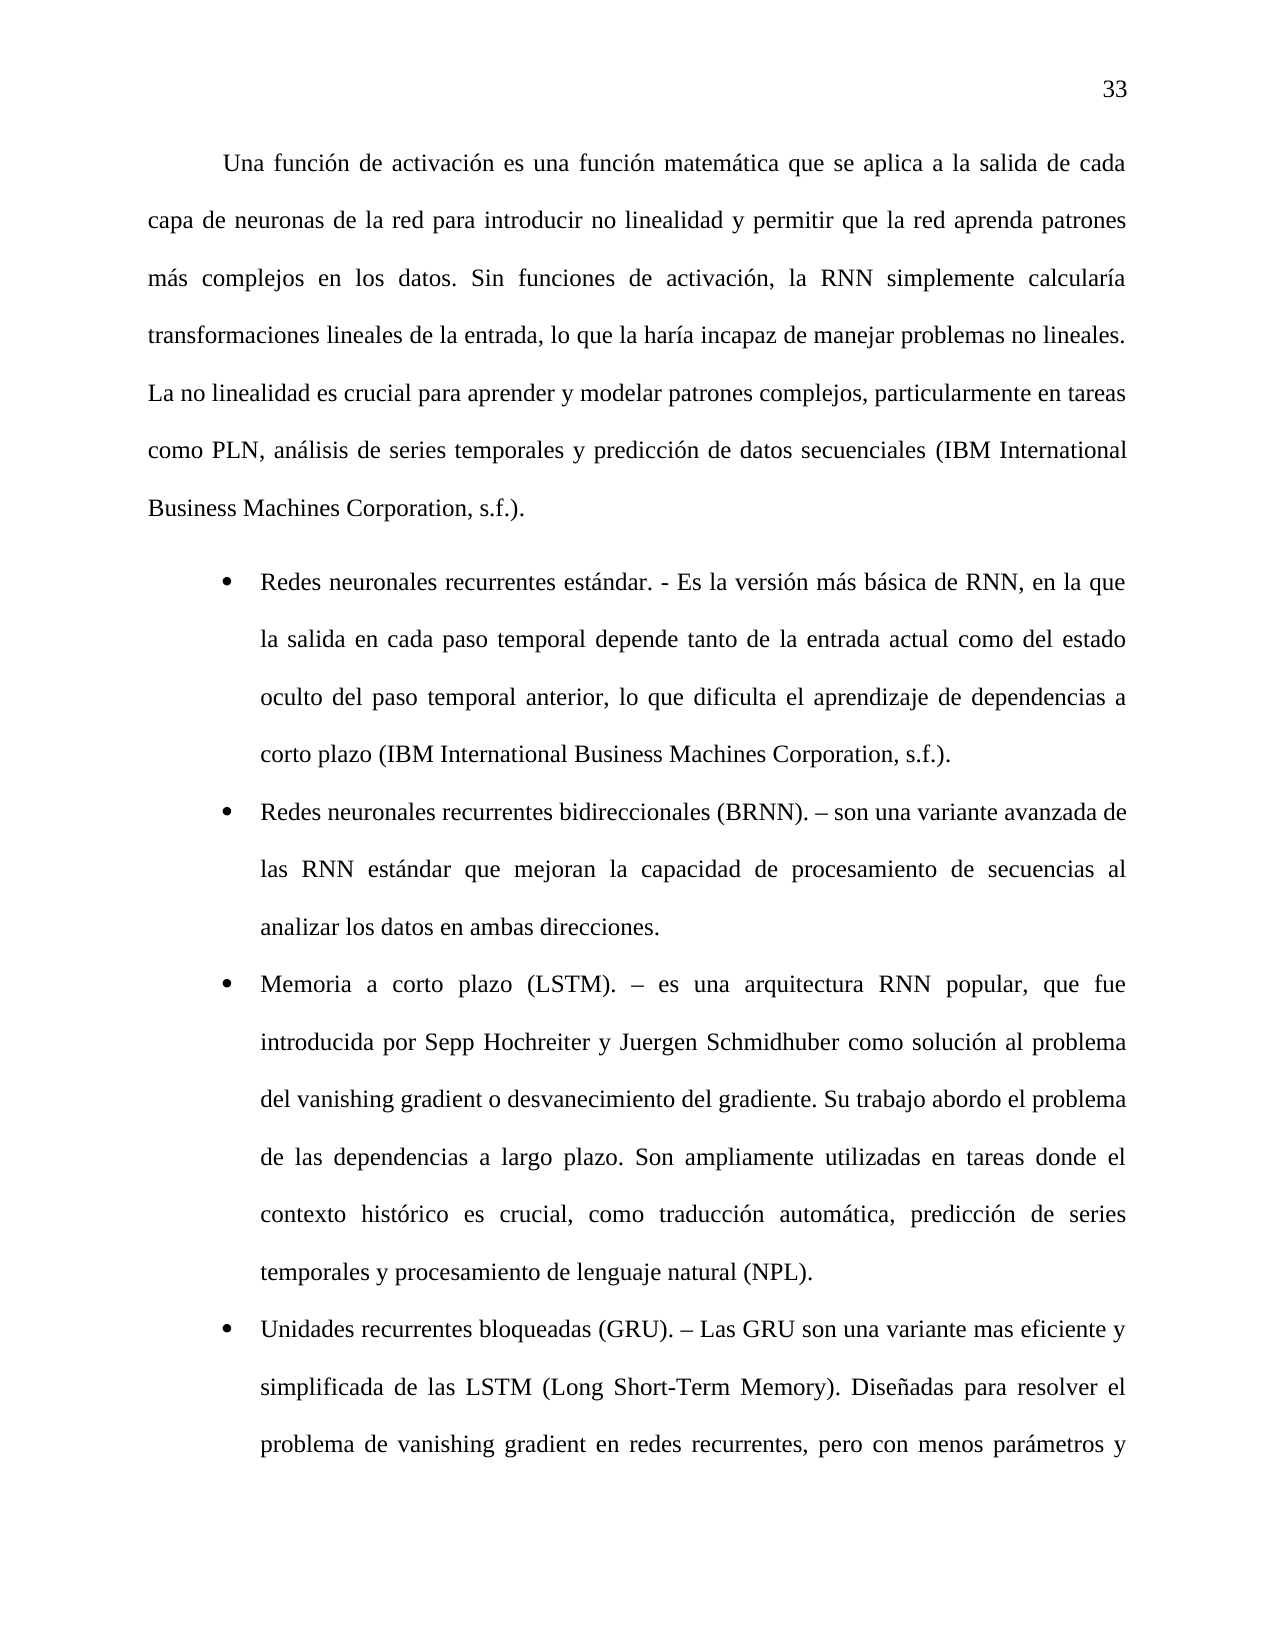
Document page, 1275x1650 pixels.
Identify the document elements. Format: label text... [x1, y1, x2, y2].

list Memoria a corto plazo (LSTM). – es una arquitectura RNN popular, que fue introducida por Sepp Hochreiter y Juergen Schmidhuber como solución al problema del vanishing gradient o desvanecimiento del gradiente. Su trabajo abordo el problema de las dependencias a largo plazo. Son ampliamente utilizadas en tareas donde el contexto histórico es crucial, como traducción automática, predicción de series temporales y procesamiento de lenguaje natural (NPL). [223, 969, 1127, 1286]
list Redes neuronales recurrentes estándar. - Es la versión más básica de RNN, en la que la salida en cada paso temporal depende tanto de la entrada actual como del estado oculto del paso temporal anterior, lo que dificulta el aprendizaje de dependencias a corto plazo. [223, 567, 1127, 768]
list Redes neuronales recurrentes bidireccionales (BRNN). – son una variante avanzada de las RNN estándar que mejoran la capacidad de procesamiento de secuencias al analizar los datos en ambas direcciones. [223, 797, 1127, 941]
text Una función de activación es una función matemática que se aplica a la salida de cada capa de neuronas de la red para introducir no linealidad y permitir que la red aprenda patrones más complejos en los datos. Sin funciones de activación, la RNN simplemente calcularía transformaciones lineales de la entrada, lo que la haría incapaz de manejar problemas no lineales. La no linealidad es crucial para aprender y modelar patrones complejos, particularmente en tareas como PLN, análisis de series temporales y predicción de datos secuenciales. [148, 148, 1127, 521]
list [223, 1314, 1127, 1458]
